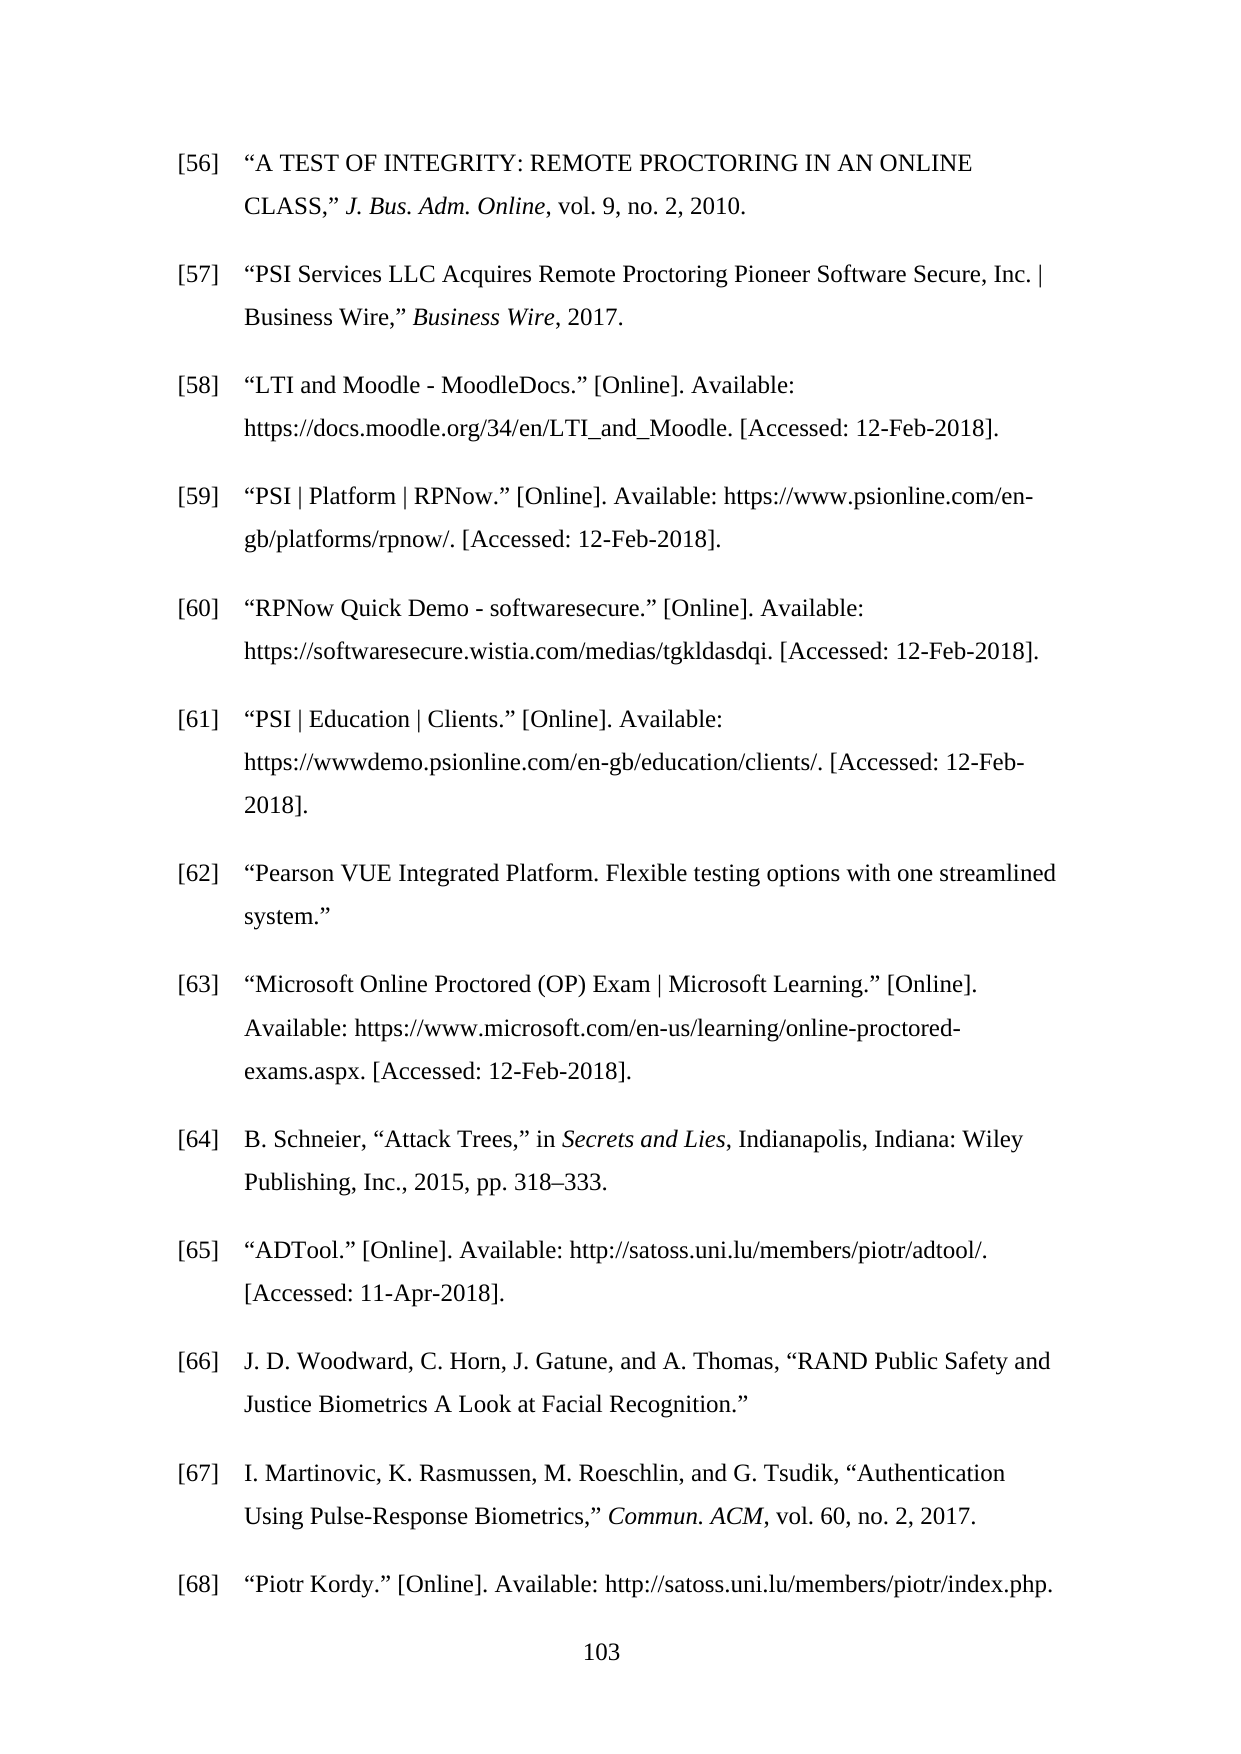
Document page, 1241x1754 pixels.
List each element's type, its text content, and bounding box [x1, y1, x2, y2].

text [66] J. D. Woodward, C. Horn, J. Gatune, and A. Thomas, “RAND Public Safety and Justice Biometrics A Look at Facial Recognition.” [177, 1346, 1063, 1418]
text [60] “RPNow Quick Demo - softwaresecure.” [Online]. Available: https://softwaresecure.wistia.com/medias/tgkldasdqi. [Accessed: 12-Feb-2018]. [177, 593, 1063, 664]
text [65] “ADTool.” [Online]. Available: http://satoss.uni.lu/members/piotr/adtool/. [Accessed: 11-Apr-2018]. [177, 1235, 1063, 1307]
text [67] I. Martinovic, K. Rasmussen, M. Roeschlin, and G. Tsudik, “Authentication Using Pulse-Response Biometrics,” Commun. ACM, vol. 60, no. 2, 2017. [177, 1458, 1063, 1529]
text [62] “Pearson VUE Integrated Platform. Flexible testing options with one streamlined system.” [177, 858, 1063, 930]
text [63] “Microsoft Online Proctored (OP) Exam | Microsoft Learning.” [Online]. Available: https://www.microsoft.com/en-us/learning/online-proctored-exams.aspx. [Accessed: 12-Feb-2018]. [177, 969, 1063, 1084]
text [61] “PSI | Education | Clients.” [Online]. Available: https://wwwdemo.psionline.com/en-gb/education/clients/. [Accessed: 12-Feb-2018]. [177, 704, 1063, 819]
text [59] “PSI | Platform | RPNow.” [Online]. Available: https://www.psionline.com/en-gb/platforms/rpnow/. [Accessed: 12-Feb-2018]. [177, 481, 1063, 553]
text [57] “PSI Services LLC Acquires Remote Proctoring Pioneer Software Secure, Inc. | Business Wire,” Business Wire, 2017. [177, 259, 1063, 331]
text [56] “A TEST OF INTEGRITY: REMOTE PROCTORING IN AN ONLINE CLASS,” J. Bus. Adm. Online, vol. 9, no. 2, 2010. [177, 148, 1063, 219]
text [64] B. Schneier, “Attack Trees,” in Secrets and Lies, Indianapolis, Indiana: Wiley Publishing, Inc., 2015, pp. 318–333. [177, 1124, 1063, 1196]
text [177, 1569, 1063, 1598]
text [58] “LTI and Moodle - MoodleDocs.” [Online]. Available: https://docs.moodle.org/34/en/LTI_and_Moodle. [Accessed: 12-Feb-2018]. [177, 370, 1063, 442]
